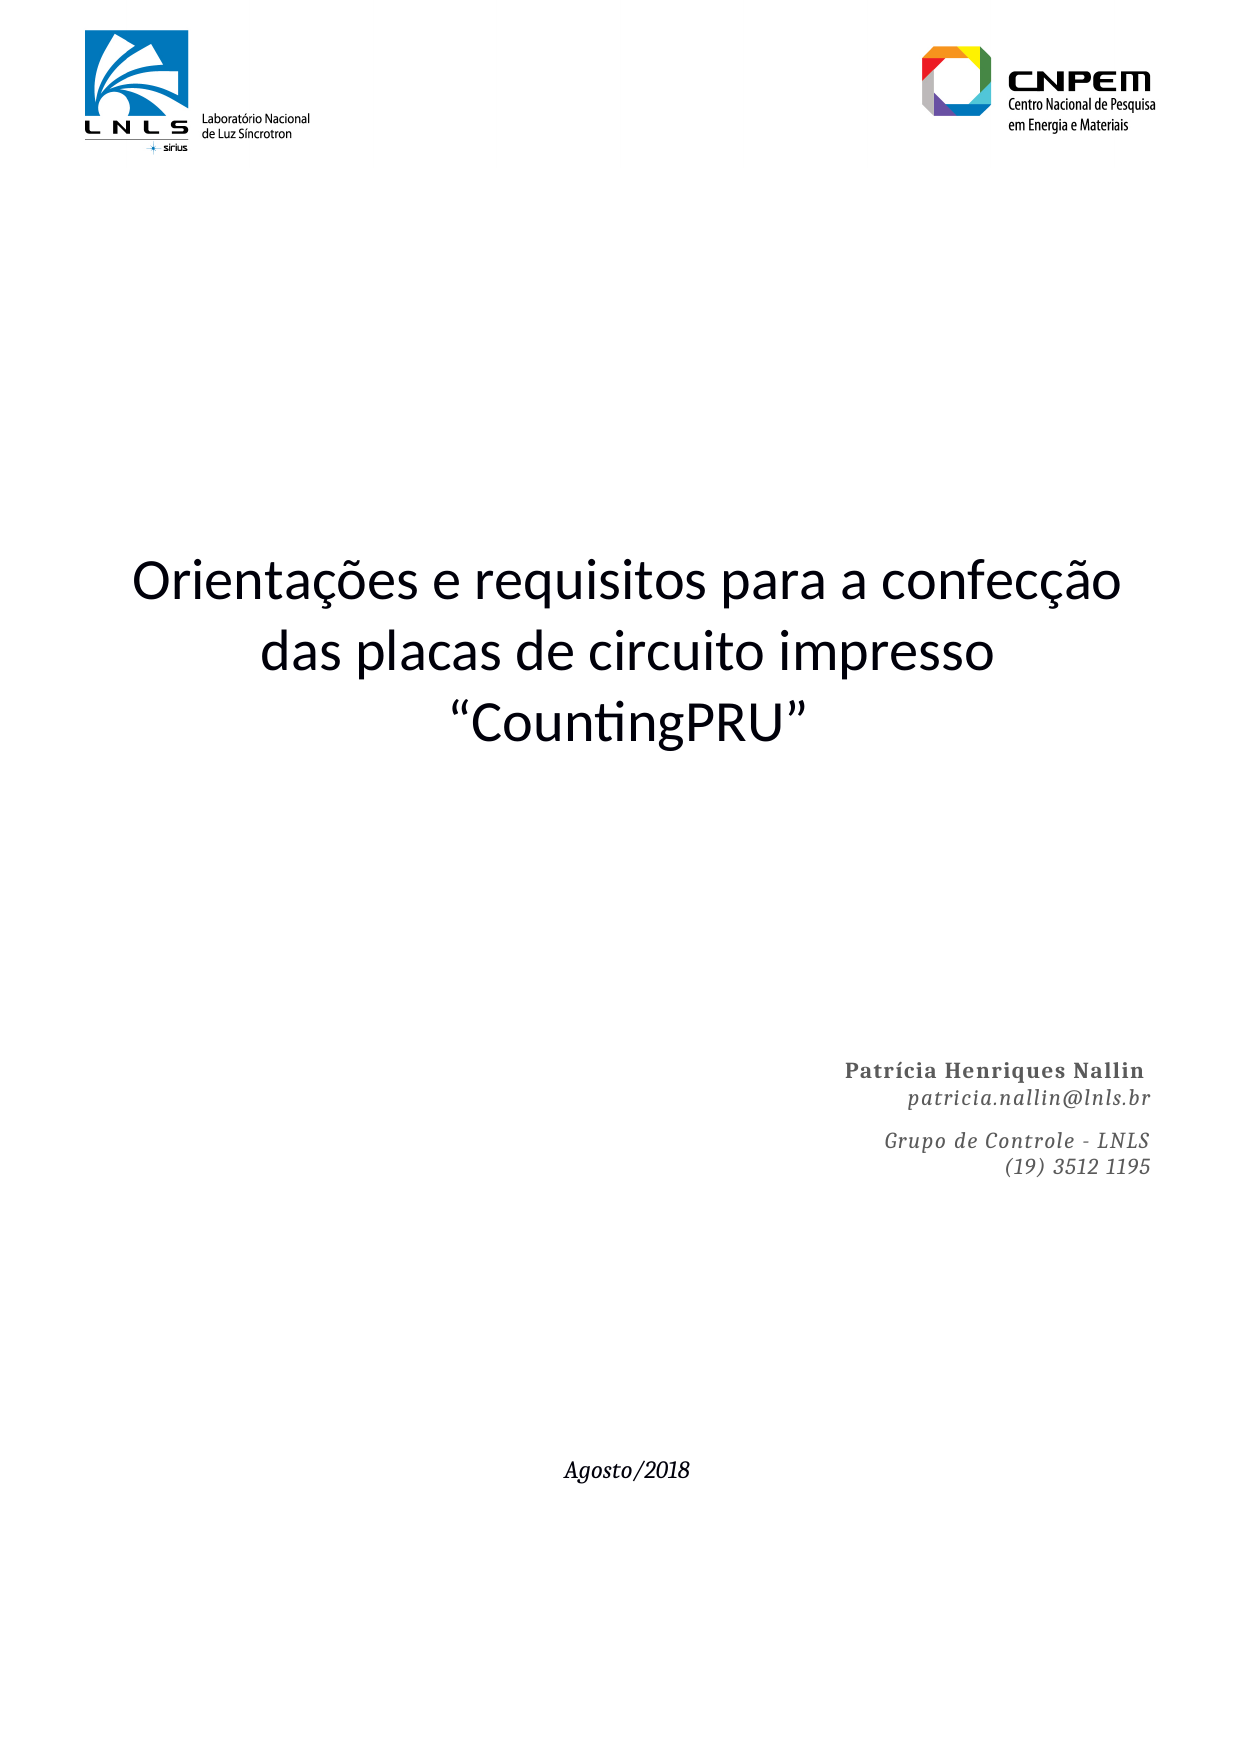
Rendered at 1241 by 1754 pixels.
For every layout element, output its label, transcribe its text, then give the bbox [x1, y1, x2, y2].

text Agosto/2018 [103, 1456, 1152, 1484]
subtitle Patrícia Henriques Nallin patricia.nallin@lnls.br [103, 1058, 1152, 1111]
picture [3, 0, 1238, 168]
title Orientações e requisitos para a confecção das placas de circuito impresso “CountingPRU” [103, 542, 1152, 756]
subtitle Grupo de Controle - LNLS (19) 3512 1195 [103, 1127, 1152, 1180]
